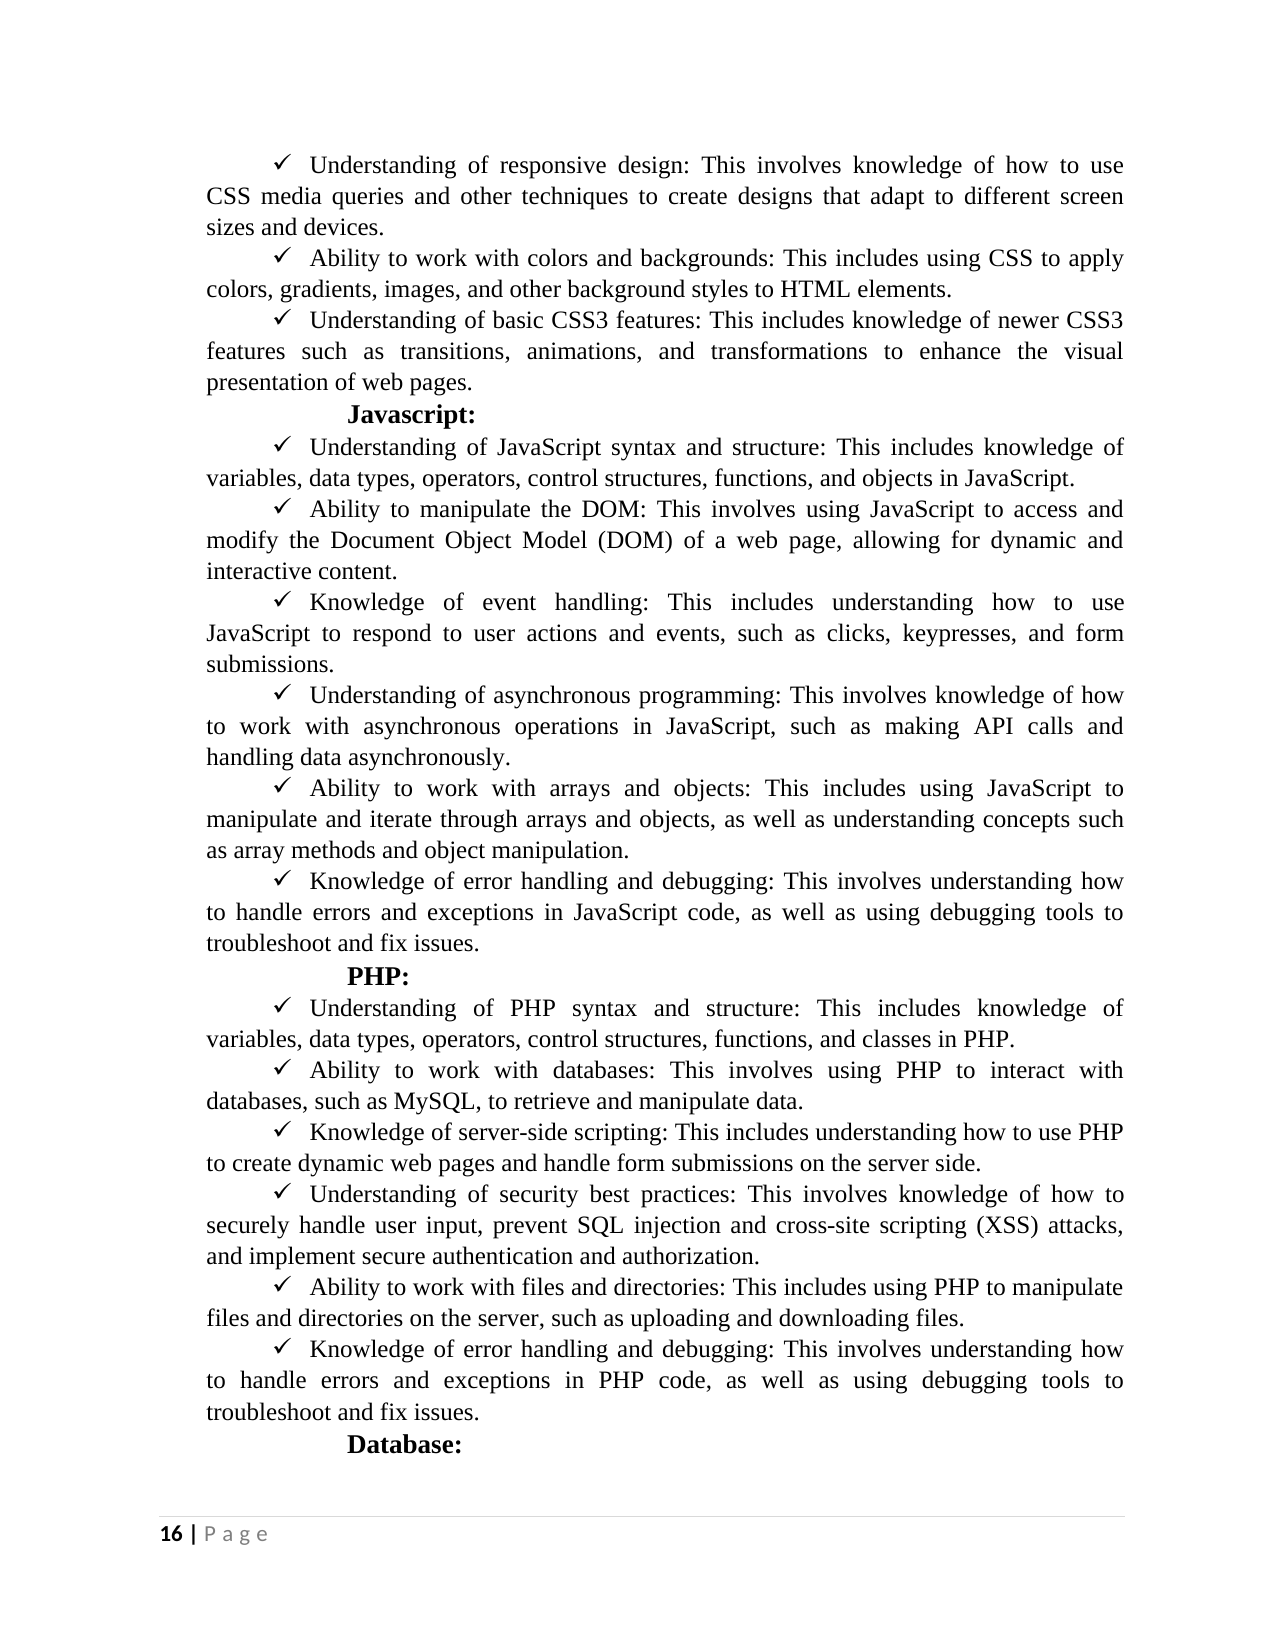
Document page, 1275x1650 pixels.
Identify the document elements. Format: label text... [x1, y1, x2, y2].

list Understanding of responsive design: This involves knowledge of how to use CSS media queries and other techniques to create designs that adapt to different screen sizes and devices. [206, 150, 1125, 241]
list Knowledge of server-side scripting: This includes understanding how to use PHP to create dynamic web pages and handle form submissions on the server side. [206, 1117, 1125, 1177]
list Ability to work with databases: This involves using PHP to interact with databases, such as MySQL, to retrieve and manipulate data. [206, 1055, 1125, 1115]
list Javascript: [347, 398, 1125, 429]
list PHP: [347, 959, 1125, 991]
list Knowledge of error handling and debugging: This involves understanding how to handle errors and exceptions in JavaScript code, as well as using debugging tools to troubleshoot and fix issues. [206, 866, 1125, 957]
list Understanding of basic CSS3 features: This includes knowledge of newer CSS3 features such as transitions, animations, and transformations to enhance the visual presentation of web pages. [206, 305, 1125, 396]
list Ability to work with files and directories: This includes using PHP to manipulate files and directories on the server, such as uploading and downloading files. [206, 1272, 1125, 1332]
list Knowledge of error handling and debugging: This involves understanding how to handle errors and exceptions in PHP code, as well as using debugging tools to troubleshoot and fix issues. [206, 1334, 1125, 1425]
list Understanding of JavaScript syntax and structure: This includes knowledge of variables, data types, operators, control structures, functions, and objects in JavaScript. [206, 432, 1125, 492]
list Ability to work with colors and backgrounds: This includes using CSS to apply colors, gradients, images, and other background styles to HTML elements. [206, 243, 1125, 303]
list Database: [347, 1428, 1125, 1459]
list Understanding of asynchronous programming: This involves knowledge of how to work with asynchronous operations in JavaScript, such as making API calls and handling data asynchronously. [206, 680, 1125, 771]
list Understanding of security best practices: This involves knowledge of how to securely handle user input, prevent SQL injection and cross-site scripting (XSS) attacks, and implement secure authentication and authorization. [206, 1179, 1125, 1270]
list Ability to manipulate the DOM: This involves using JavaScript to access and modify the Document Object Model (DOM) of a web page, allowing for dynamic and interactive content. [206, 494, 1125, 585]
list Ability to work with arrays and objects: This includes using JavaScript to manipulate and iterate through arrays and objects, as well as understanding concepts such as array methods and object manipulation. [206, 773, 1125, 864]
list Knowledge of event handling: This includes understanding how to use JavaScript to respond to user actions and events, such as clicks, keypresses, and form submissions. [206, 587, 1125, 678]
list Understanding of PHP syntax and structure: This includes knowledge of variables, data types, operators, control structures, functions, and classes in PHP. [206, 993, 1125, 1053]
